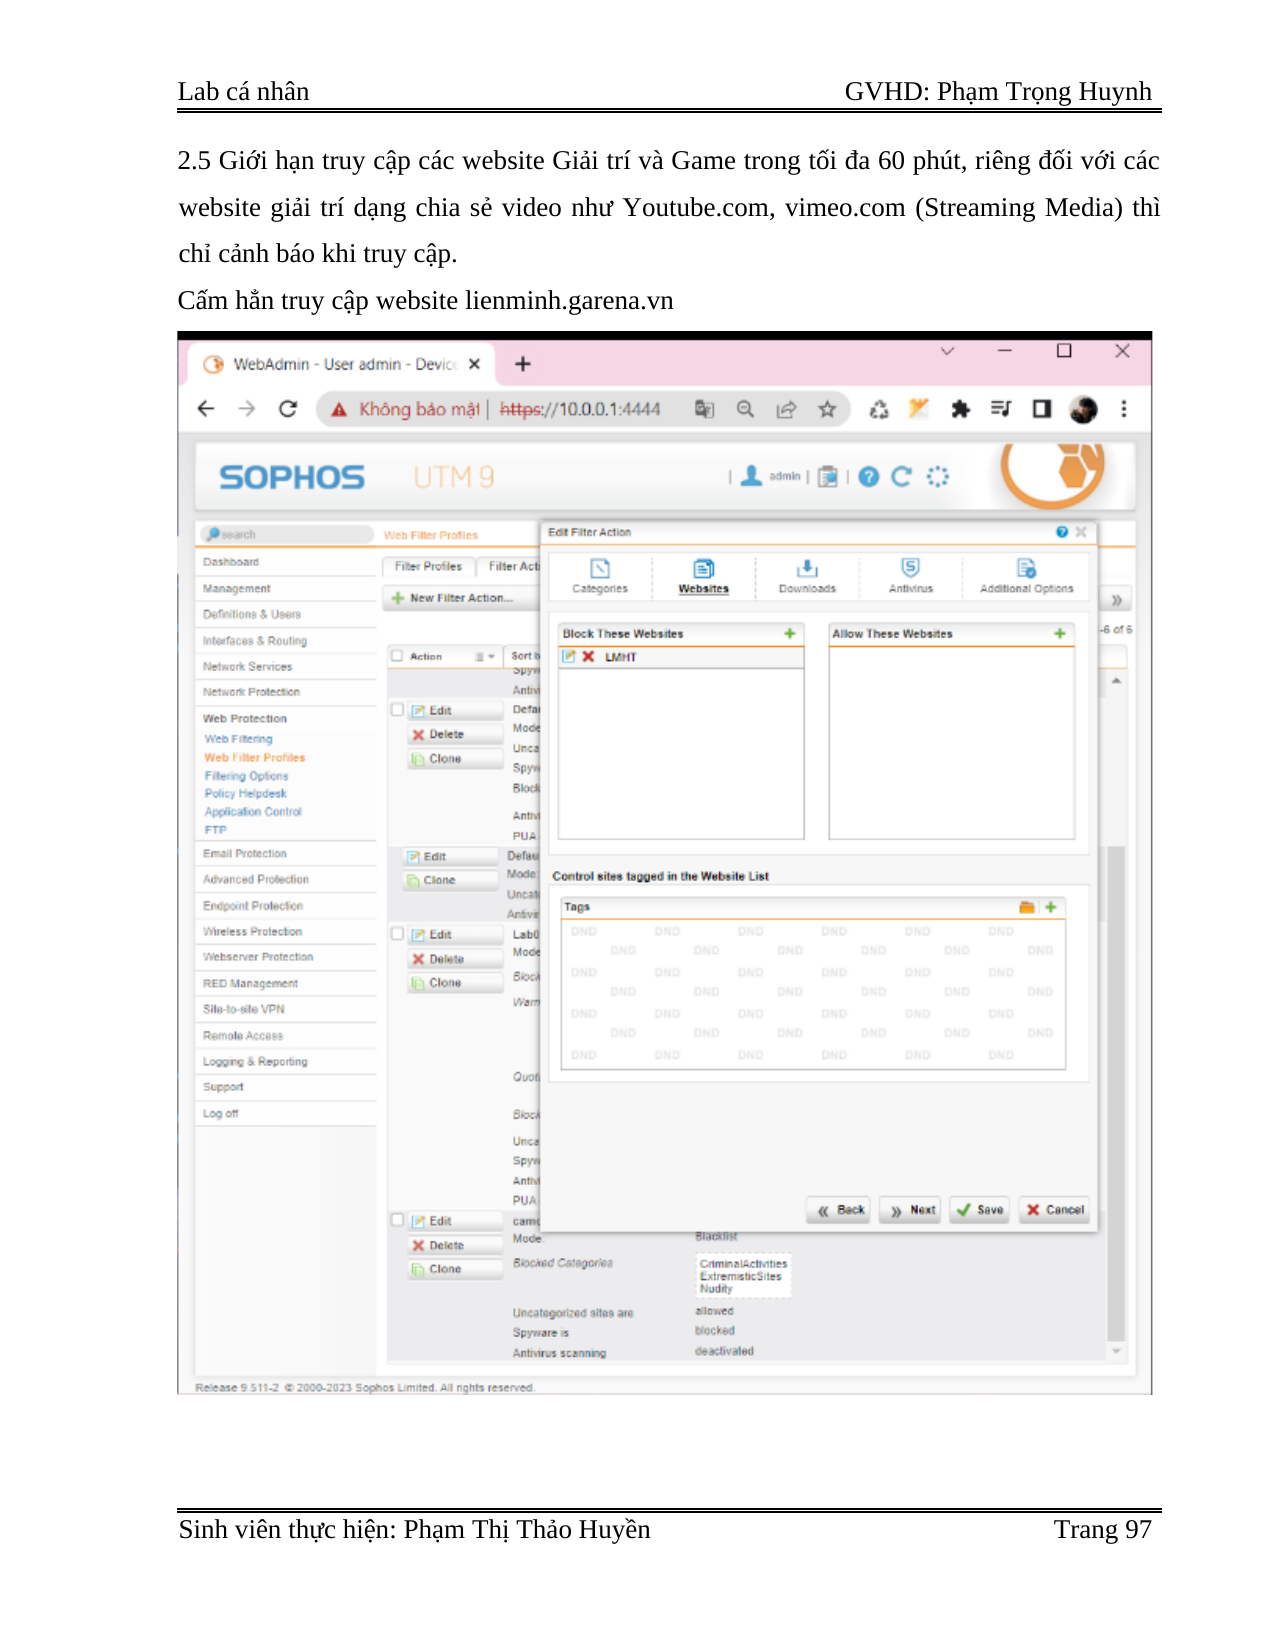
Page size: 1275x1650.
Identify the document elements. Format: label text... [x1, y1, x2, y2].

picture [177, 331, 1153, 1395]
text 2.5 Giới hạn truy cập các website Giải trí và Game trong tối đa 60 phút, riêng đối với các website giải trí dạng chia sẻ video như Youtube.com, vimeo.com (Streaming Media) thì chỉ cảnh báo khi truy cập. [177, 144, 1162, 268]
text Cấm hẳn truy cập website lienminh.garena.vn [177, 284, 1162, 316]
